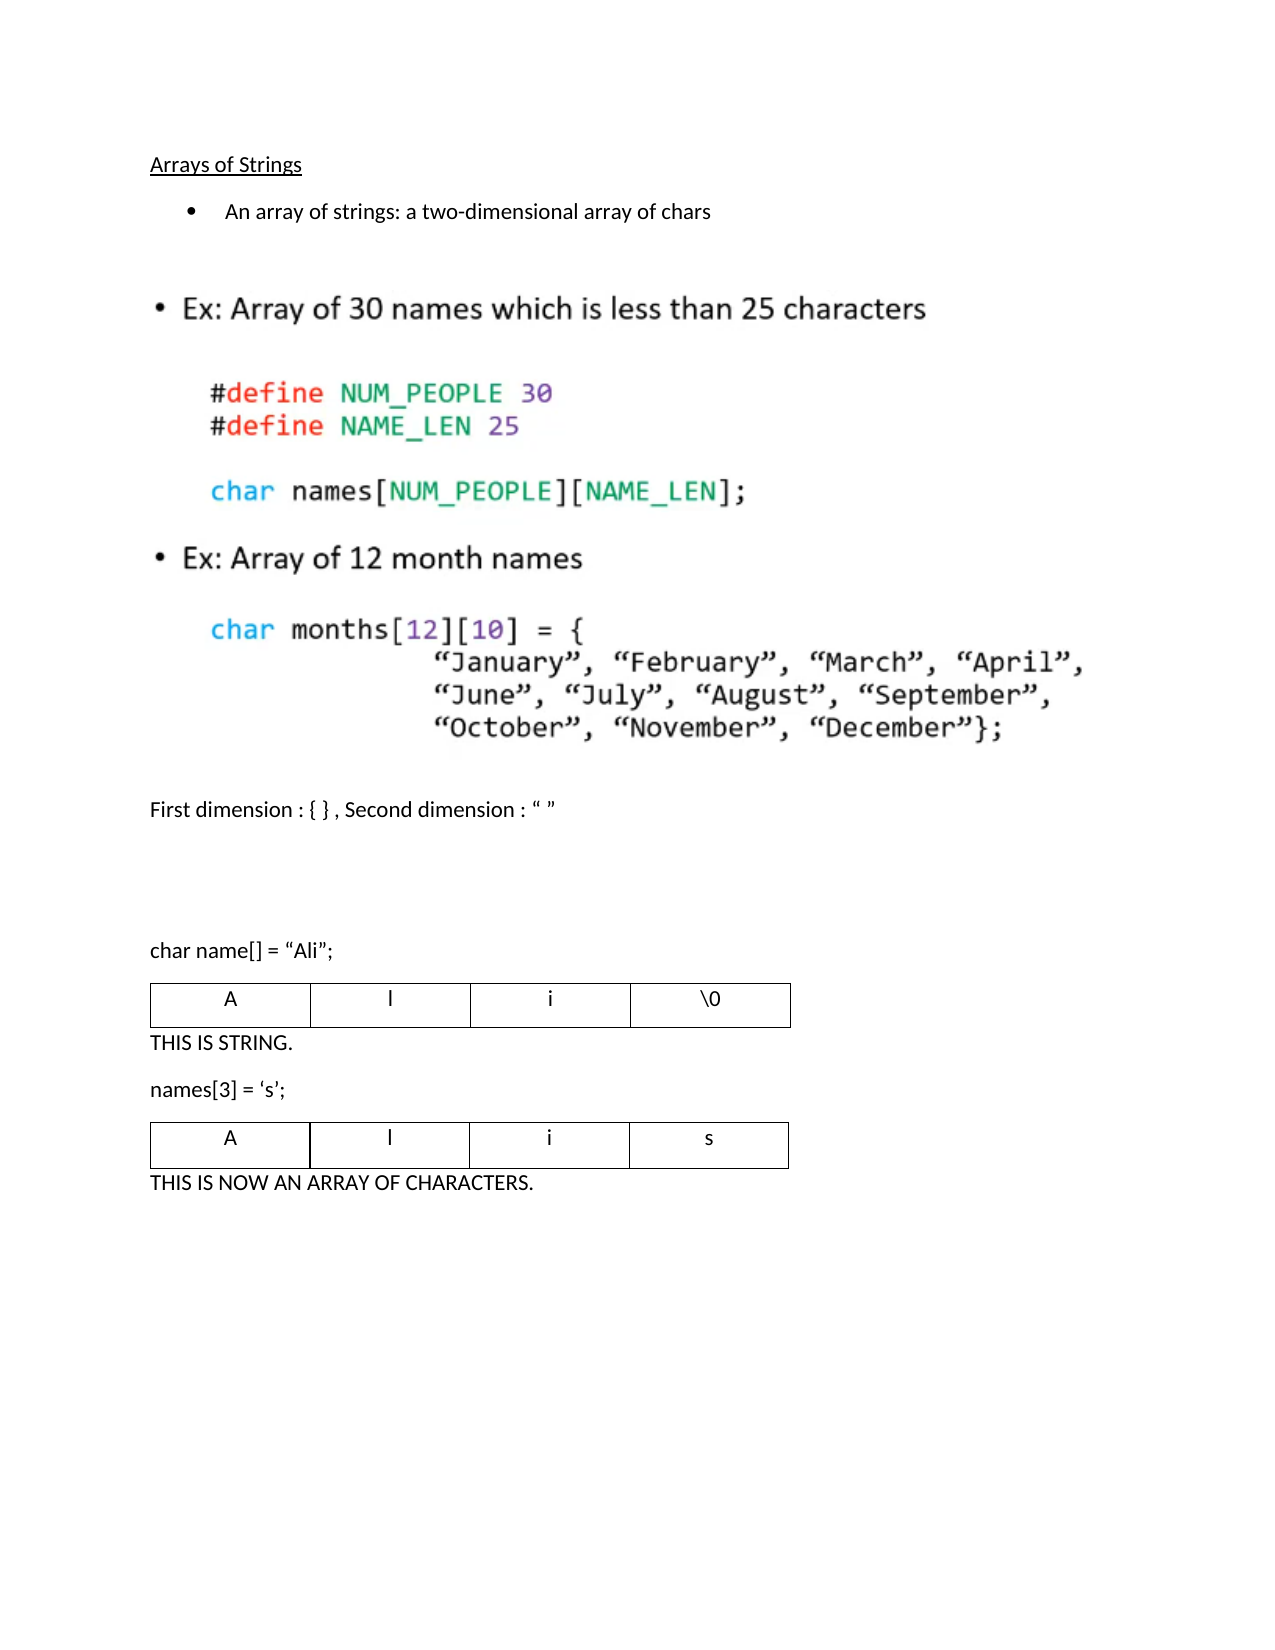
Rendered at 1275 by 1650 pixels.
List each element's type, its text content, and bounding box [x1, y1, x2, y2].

text Arrays of Strings [150, 150, 1125, 178]
table_header i [470, 1123, 629, 1167]
table_header i [471, 984, 630, 1027]
text THIS IS STRING. [150, 1028, 1125, 1056]
text names[3] = ‘s’; [150, 1075, 1125, 1103]
text THIS IS NOW AN ARRAY OF CHARACTERS. [150, 1168, 1125, 1197]
table_header l [311, 1123, 469, 1167]
list An array of strings: a two-dimensional array of chars [187, 197, 1125, 225]
text char name[] = “Ali”; [150, 936, 1125, 964]
table_header s [630, 1123, 788, 1167]
text First dimension : { } , Second dimension : “ ” [150, 795, 1125, 823]
table_header \0 [631, 984, 790, 1027]
table_header A [151, 1123, 309, 1167]
picture [150, 290, 1110, 777]
table_header A [151, 984, 310, 1027]
table_header l [311, 984, 470, 1027]
